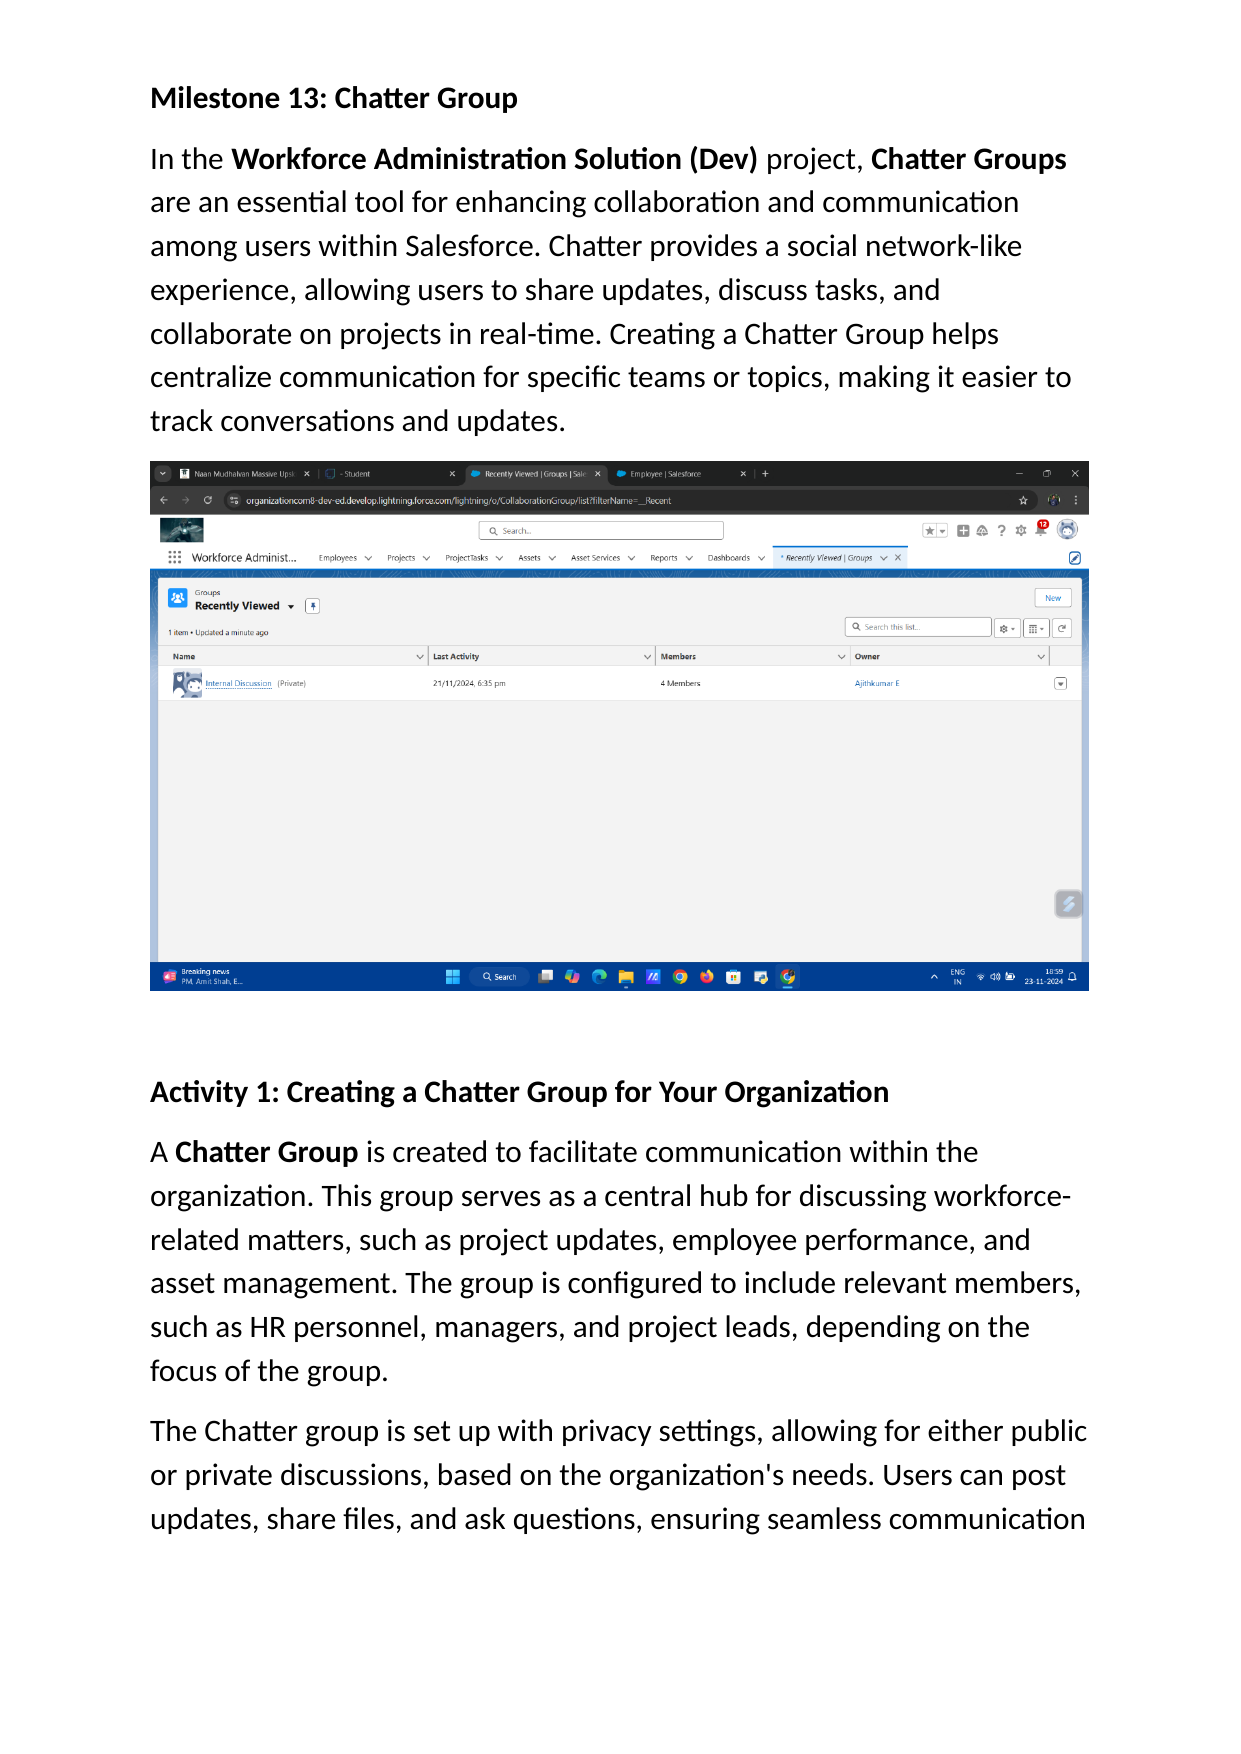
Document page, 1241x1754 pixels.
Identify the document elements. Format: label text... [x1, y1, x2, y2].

text Milestone 13: Chatter Group [150, 78, 1090, 117]
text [150, 1411, 1090, 1537]
text In the Workforce Administration Solution (Dev) project, Chatter Groups are an essential tool for enhancing collaboration and communication among users within Salesforce. Chatter provides a social network-like experience, allowing users to share updates, discuss tasks, and collaborate on projects in real-time. Creating a Chatter Group helps centralize communication for specific teams or topics, making it easier to track conversations and updates. [150, 139, 1090, 439]
text A Chatter Group is created to facilitate communication within the organization. This group serves as a central hub for discussing workforce-related matters, such as project updates, employee performance, and asset management. The group is configured to include relevant members, such as HR personnel, managers, and project leads, depending on the focus of the group. [150, 1132, 1090, 1389]
text Activity 1: Creating a Chatter Group for Your Organization [150, 1072, 1090, 1110]
picture [150, 461, 1089, 991]
